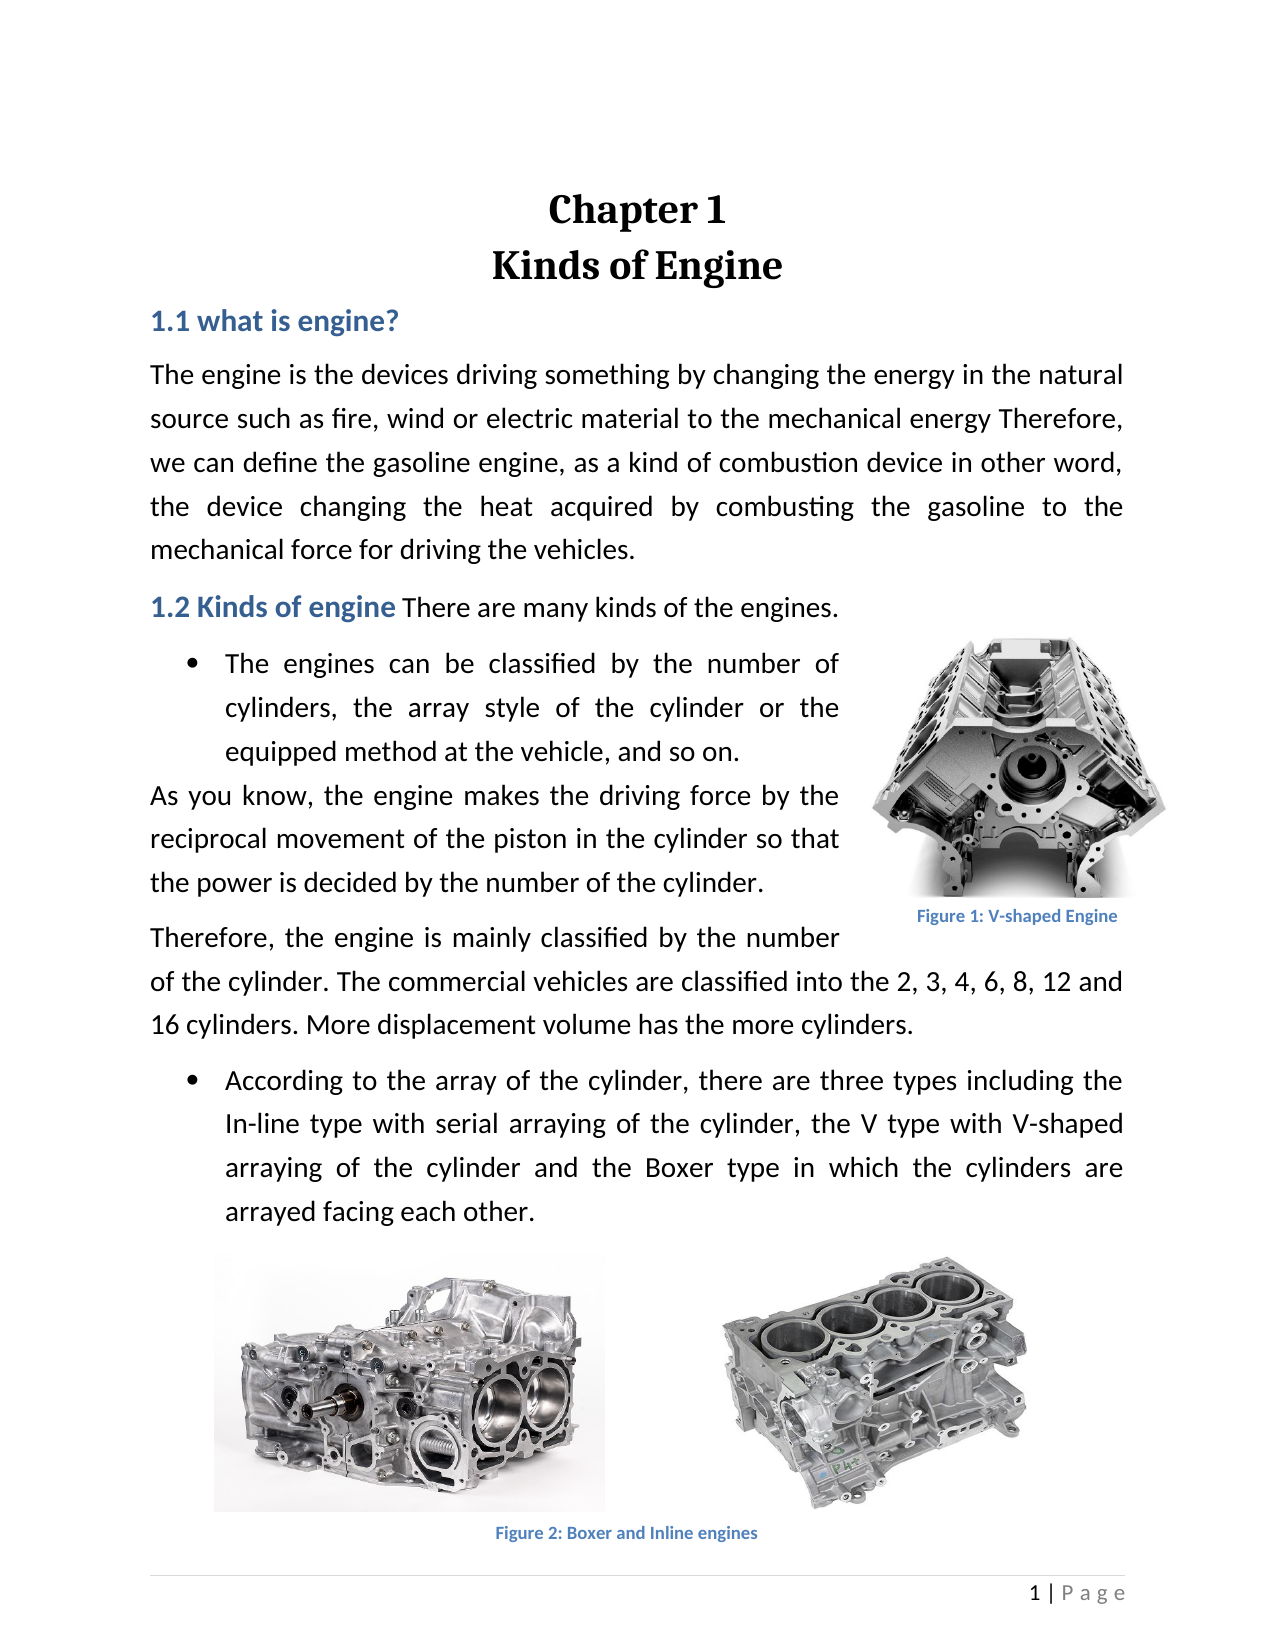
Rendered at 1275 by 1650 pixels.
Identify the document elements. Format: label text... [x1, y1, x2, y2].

subtitle 1.1 what is engine? [150, 301, 1125, 339]
text As you know, the engine makes the driving force by the reciprocal movement of the piston in the cylinder so that the power is decided by the number of the cylinder. [150, 777, 1125, 899]
text 1.2 Kinds of engine There are many kinds of the engines. [150, 587, 1125, 625]
subtitle Chapter 1 Kinds of Engine [150, 186, 1125, 289]
picture [214, 1253, 605, 1512]
picture [859, 635, 1175, 898]
list According to the array of the cylinder, there are three types including the In-line type with serial arraying of the cylinder, the V type with V-shaped arraying of the cylinder and the Boxer type in which the cylinders are arrayed facing each other. [187, 1062, 1125, 1229]
text The engine is the devices driving something by changing the energy in the natural source such as fire, wind or electric material to the mechanical energy Therefore, we can define the gasoline engine, as a kind of combustion device in other word, the device changing the heat acquired by combusting the gasoline to the mechanical force for driving the vehicles. [150, 356, 1125, 567]
list The engines can be classified by the number of cylinders, the array style of the cylinder or the equipped method at the vehicle, and so on. [187, 646, 859, 769]
text Therefore, the engine is mainly classified by the number of the cylinder. The commercial vehicles are classified into the 2, 3, 4, 6, 8, 12 and 16 cylinders. More displacement volume has the more cylinders. [150, 919, 1125, 1042]
